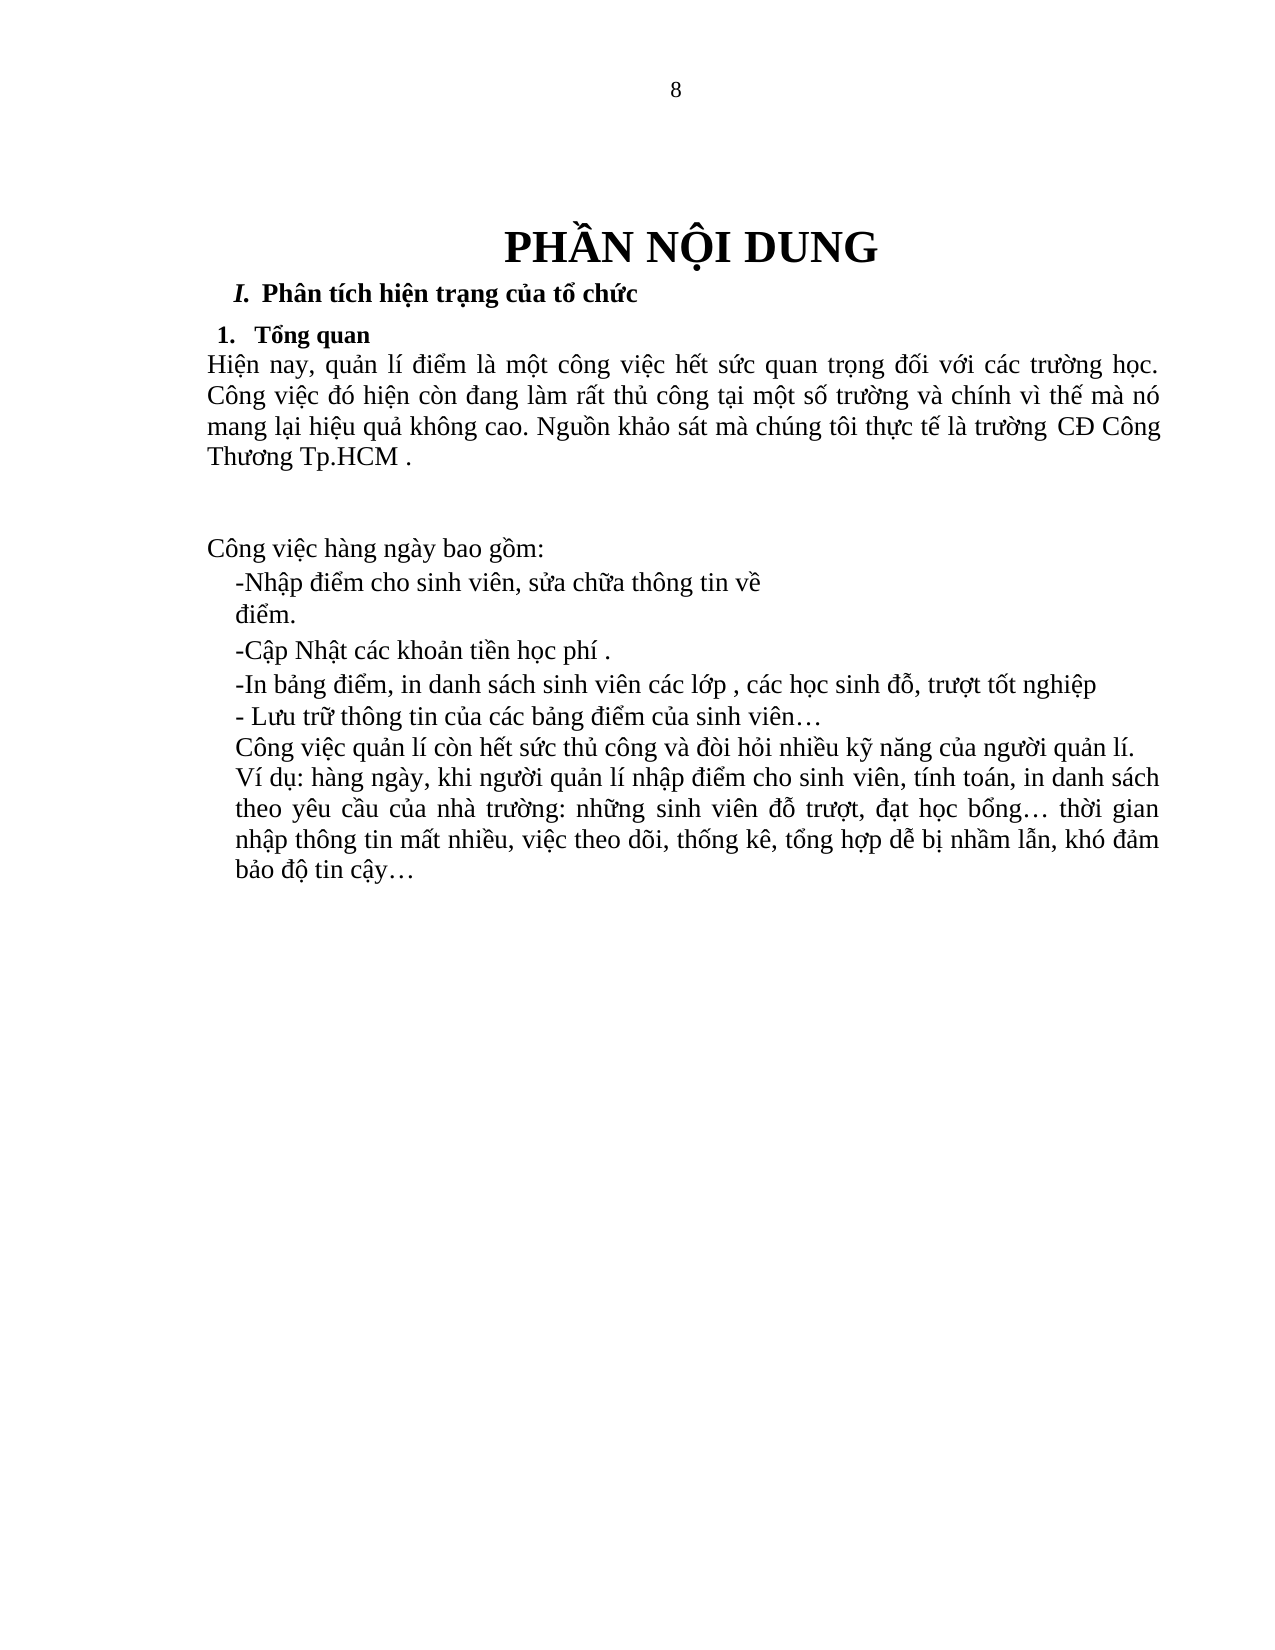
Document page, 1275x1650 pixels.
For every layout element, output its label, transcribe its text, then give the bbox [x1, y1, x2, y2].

subtitle Phân tích hiện trạng của tổ chức [233, 277, 1192, 308]
text - Lưu trữ thông tin của các bảng điểm của sinh viên… [235, 700, 1192, 731]
text -In bảng điểm, in danh sách sinh viên các lớp , các học sinh đỗ, trượt tốt nghiệp [235, 668, 1192, 699]
text Hiện nay, quản lí điểm là một công việc hết sức quan trọng đối với các trường học. Công việc đó hiện còn đang làm rất thủ công tại một số trường và chính vì thế mà nó mang lại hiệu quả không cao. Nguồn khảo sát mà chúng tôi thực tế là trường CĐ Công Thương Tp.HCM . [207, 349, 1161, 472]
subtitle PHẦN NỘI DUNG [355, 220, 1028, 273]
text Công việc hàng ngày bao gồm: [207, 533, 1161, 563]
text Công việc quản lí còn hết sức thủ công và đòi hỏi nhiều kỹ năng của người quản lí. [235, 731, 1192, 762]
text Ví dụ: hàng ngày, khi người quản lí nhập điểm cho sinh viên, tính toán, in danh sách theo yêu cầu của nhà trường: những sinh viên đỗ trượt, đạt học bổng… thời gian nhập thông tin mất nhiều, việc theo dõi, thống kê, tổng hợp dễ bị nhầm lẫn, khó đảm bảo độ tin cậy… [235, 762, 1160, 884]
text -Nhập điểm cho sinh viên, sửa chữa thông tin về điểm. [235, 566, 803, 630]
text -Cập Nhật các khoản tiền học phí . [235, 634, 803, 665]
subtitle Tổng quan [217, 320, 1192, 349]
